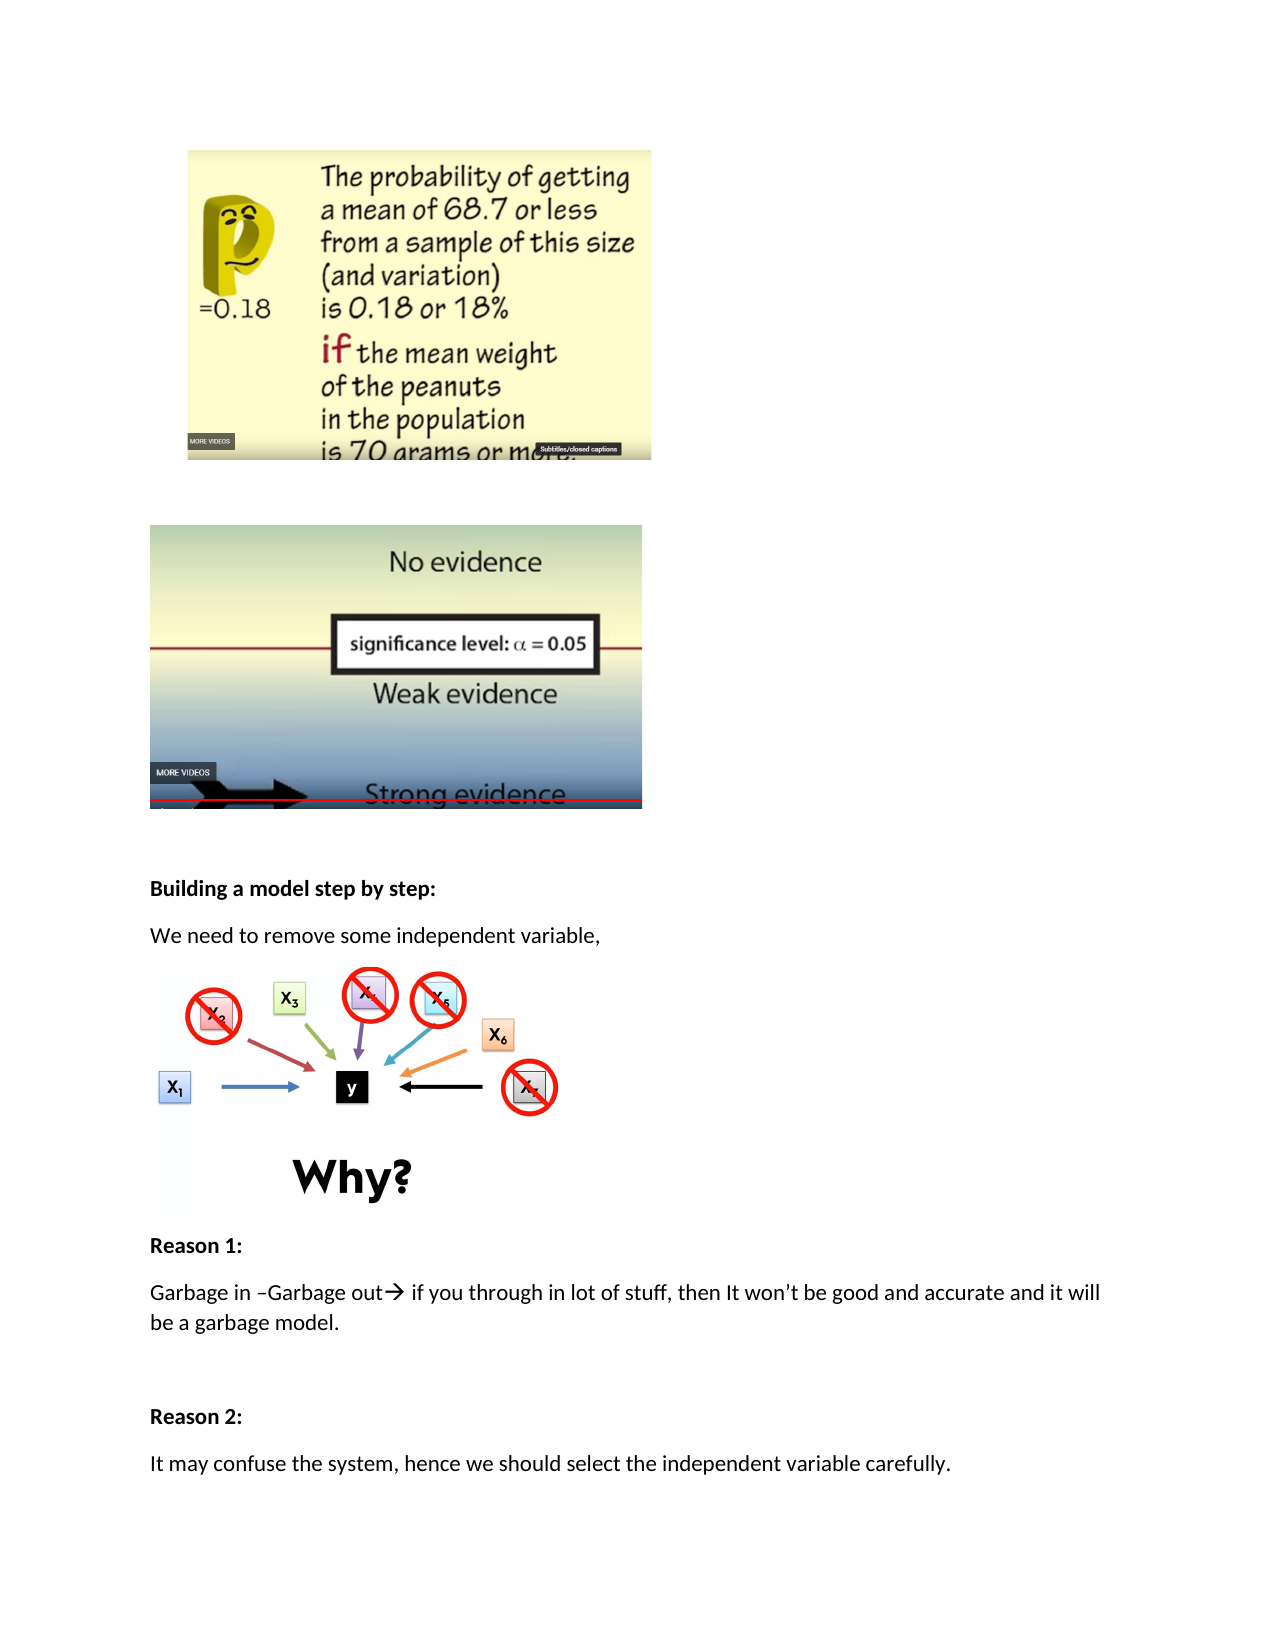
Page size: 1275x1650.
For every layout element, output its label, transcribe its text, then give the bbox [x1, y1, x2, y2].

picture [150, 967, 616, 1213]
text It may confuse the system, hence we should select the independent variable carefully. [150, 1449, 1125, 1477]
picture [150, 525, 643, 809]
text Reason 1: [150, 1231, 1125, 1259]
text Reason 2: [150, 1402, 1125, 1430]
text Garbage in –Garbage out if you through in lot of stuff, then It won’t be good and accurate and it will be a garbage model. [150, 1278, 1125, 1337]
picture [187, 150, 652, 460]
text We need to remove some independent variable, [150, 921, 1125, 949]
text Building a model step by step: [150, 874, 1125, 902]
